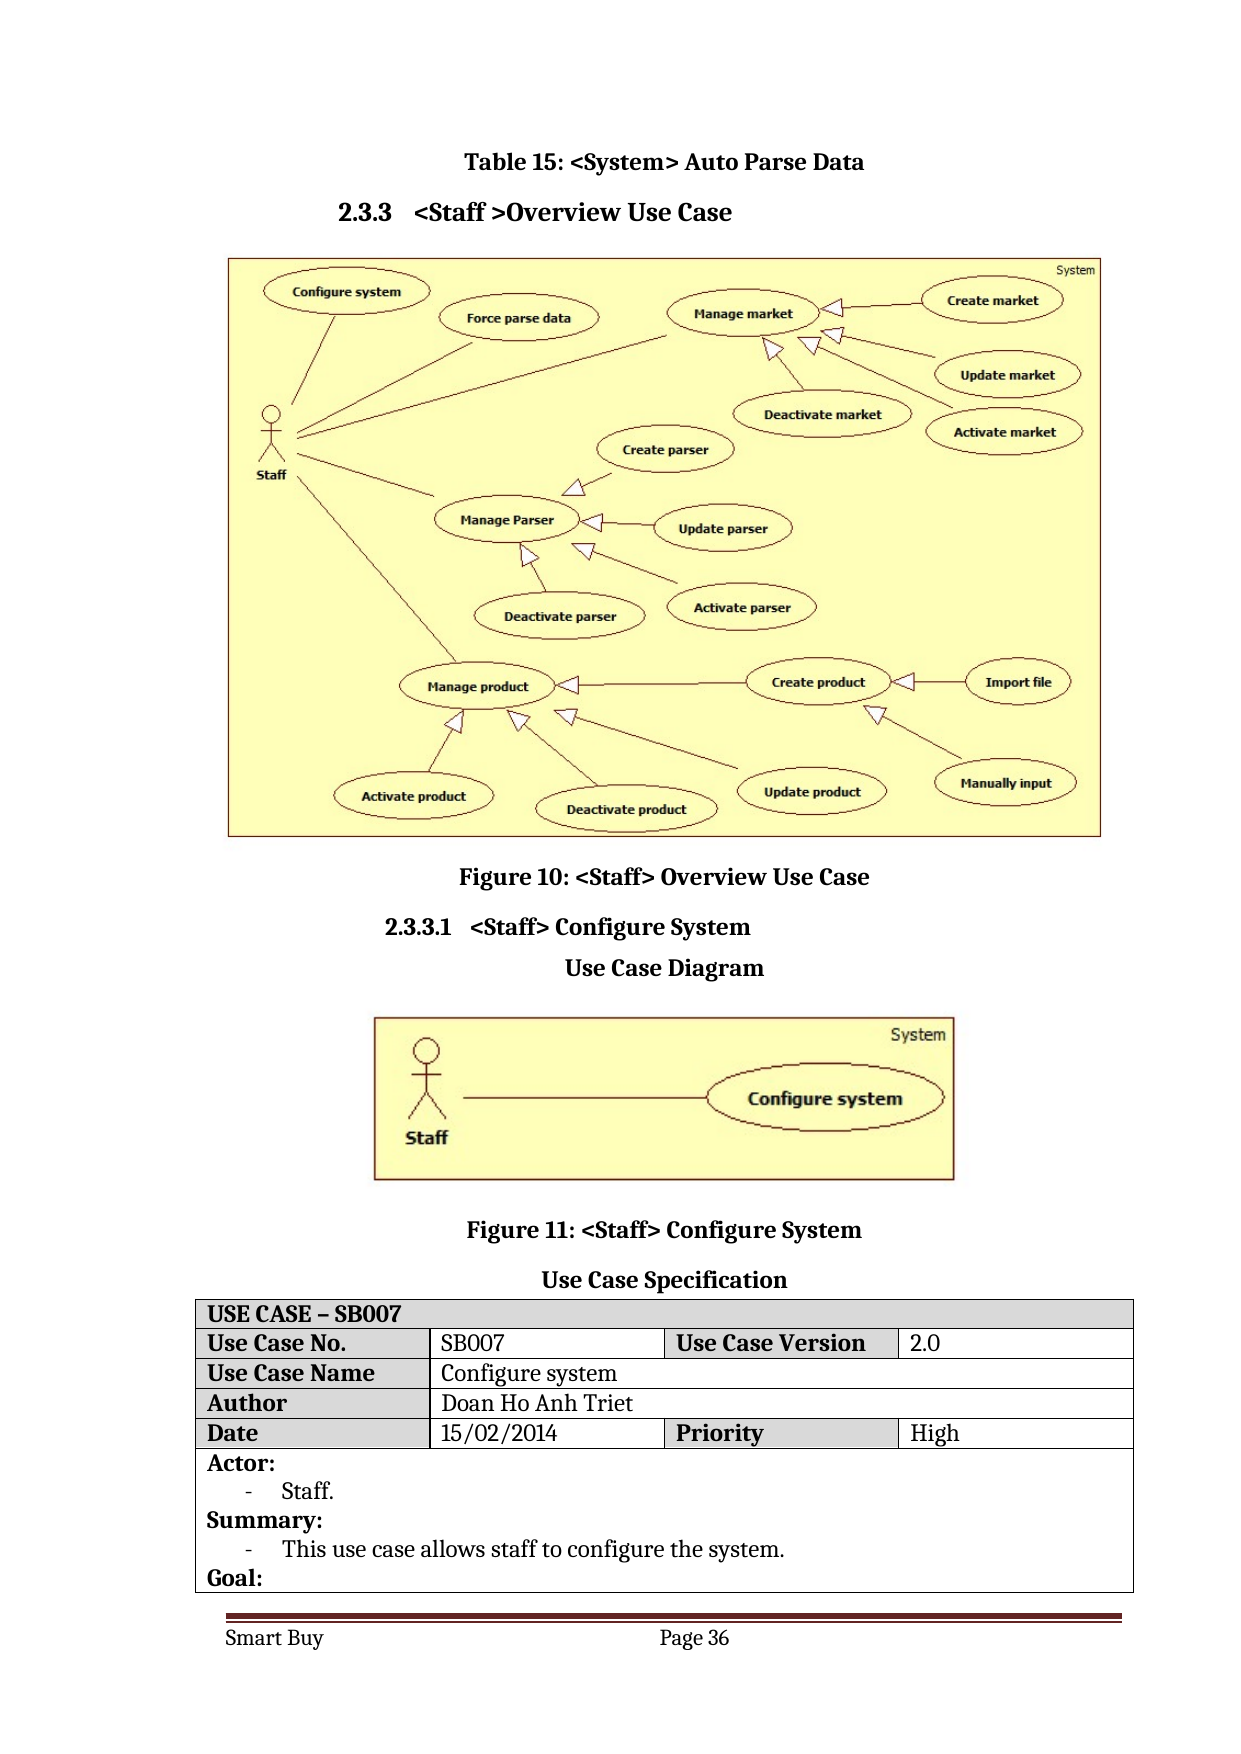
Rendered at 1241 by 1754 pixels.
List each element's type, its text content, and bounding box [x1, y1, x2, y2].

text Figure 11: <Staff> Configure System [207, 1216, 1122, 1245]
table_cell Use Case Version [665, 1329, 898, 1358]
text Table 15: <System> Auto Parse Data [207, 148, 1122, 176]
picture [206, 236, 1123, 859]
table_cell Use Case No. [196, 1329, 429, 1358]
table_cell Author [196, 1389, 429, 1418]
subtitle <Staff> Configure System [385, 912, 1122, 941]
picture [343, 986, 986, 1212]
text Figure 10: <Staff> Overview Use Case [207, 863, 1122, 892]
table_cell Date [196, 1419, 429, 1447]
subtitle Use Case Diagram [207, 954, 1122, 982]
table_cell Priority [665, 1419, 898, 1447]
table_cell 15/02/2014 [431, 1419, 664, 1447]
subtitle <Staff >Overview Use Case [338, 197, 1122, 228]
table_cell 2.0 [899, 1329, 1133, 1358]
table_cell Doan Ho Anh Triet [431, 1389, 1133, 1418]
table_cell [196, 1449, 1133, 1592]
table_cell Use Case Name [196, 1359, 429, 1388]
table_header USE CASE – SB007 [196, 1300, 1133, 1328]
table_cell Configure system [431, 1359, 1133, 1388]
table_cell SB007 [431, 1329, 664, 1358]
subtitle Use Case Specification [207, 1266, 1122, 1294]
table_cell High [899, 1419, 1133, 1447]
